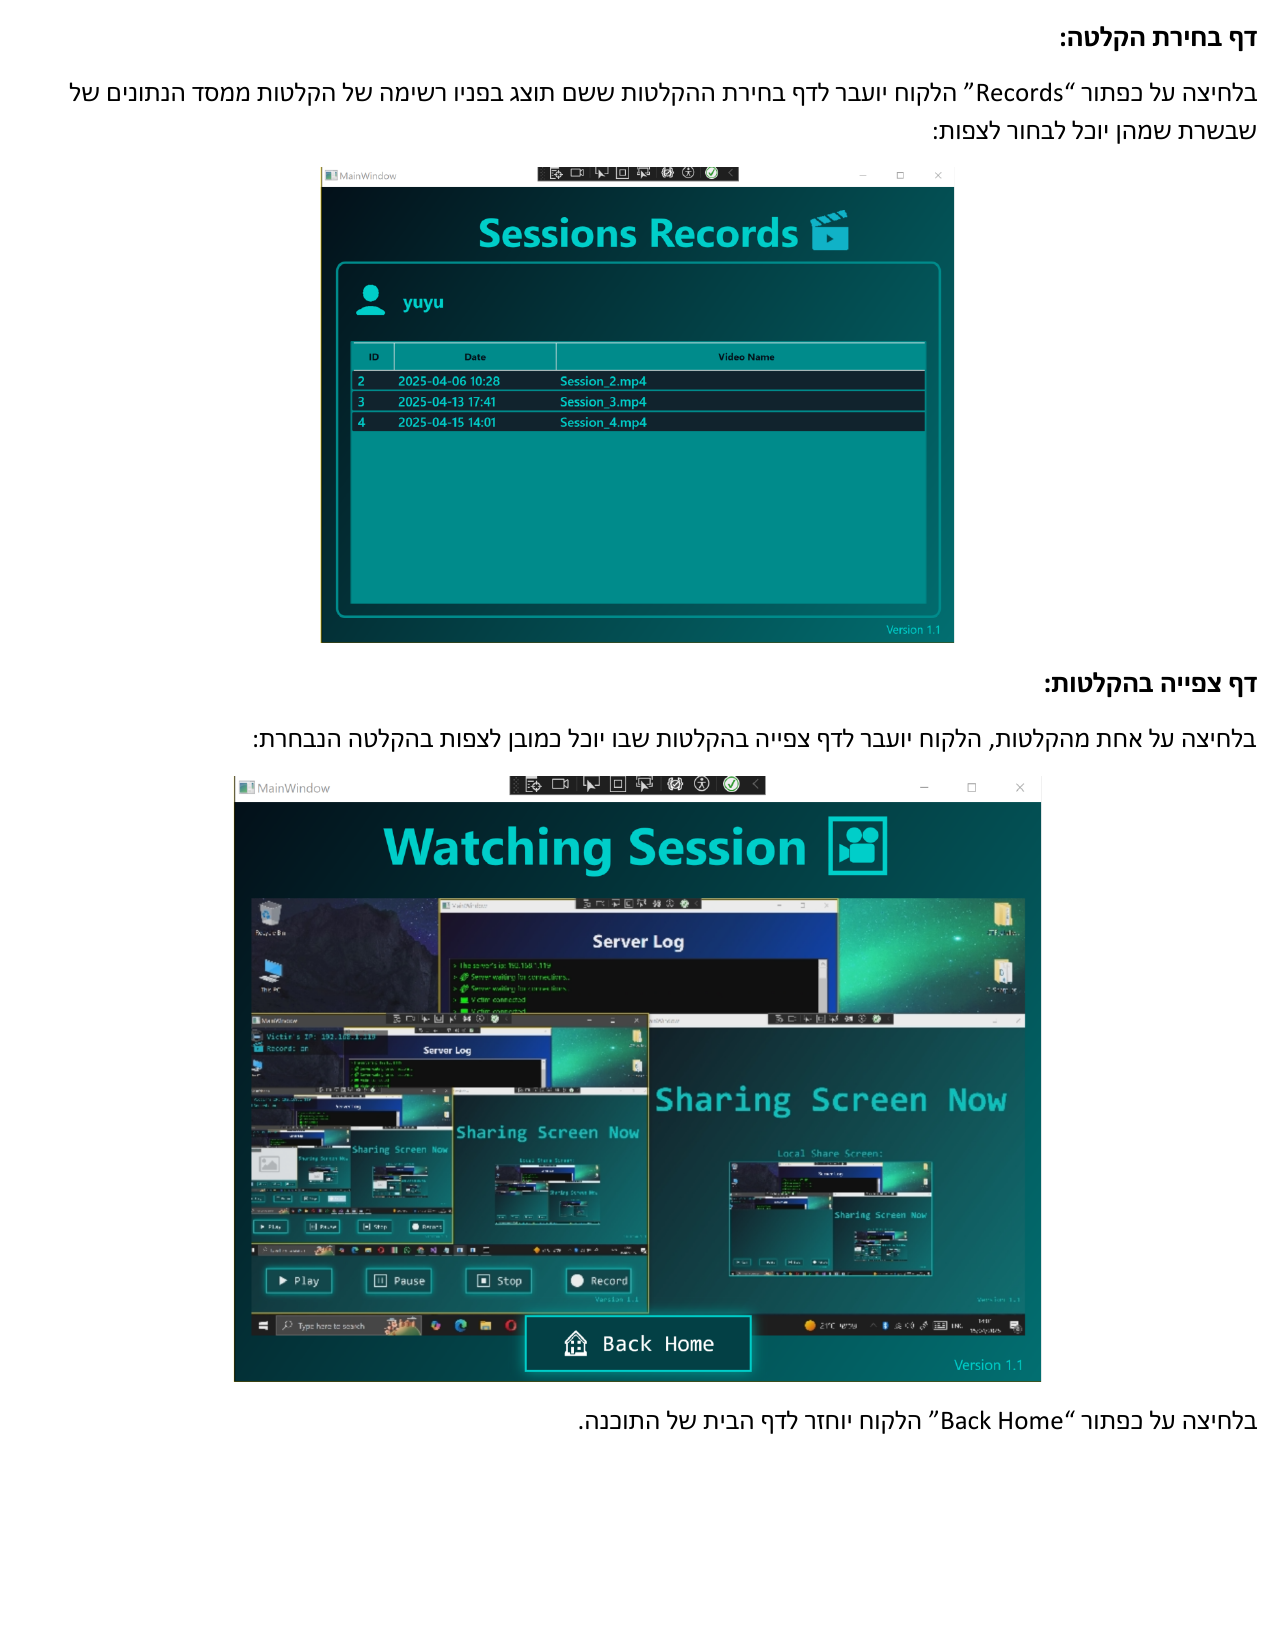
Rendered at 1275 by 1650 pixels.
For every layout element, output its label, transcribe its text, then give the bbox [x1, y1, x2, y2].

text דף צפייה בהקלטות: [18, 664, 1257, 700]
picture [233, 776, 1042, 1382]
text דף בחירת הקלטה: [18, 18, 1257, 53]
text בלחיצה על כפתור “Records” הלקוח יועבר לדף בחירת ההקלטות ששם תוצג בפניו רשימה של הקלטות ממסד הנתונים של שבשרת שמהן יוכל לבחור לצפות: [18, 75, 1257, 146]
picture [320, 167, 955, 643]
text בלחיצה על כפתור “Back Home” הלקוח יוחזר לדף הבית של התוכנה. [18, 1403, 1257, 1436]
text בלחיצה על אחת מהקלטות, הלקוח יועבר לדף צפייה בהקלטות שבו יוכל כמובן לצפות בהקלטה הנבחרת: [18, 722, 1257, 755]
